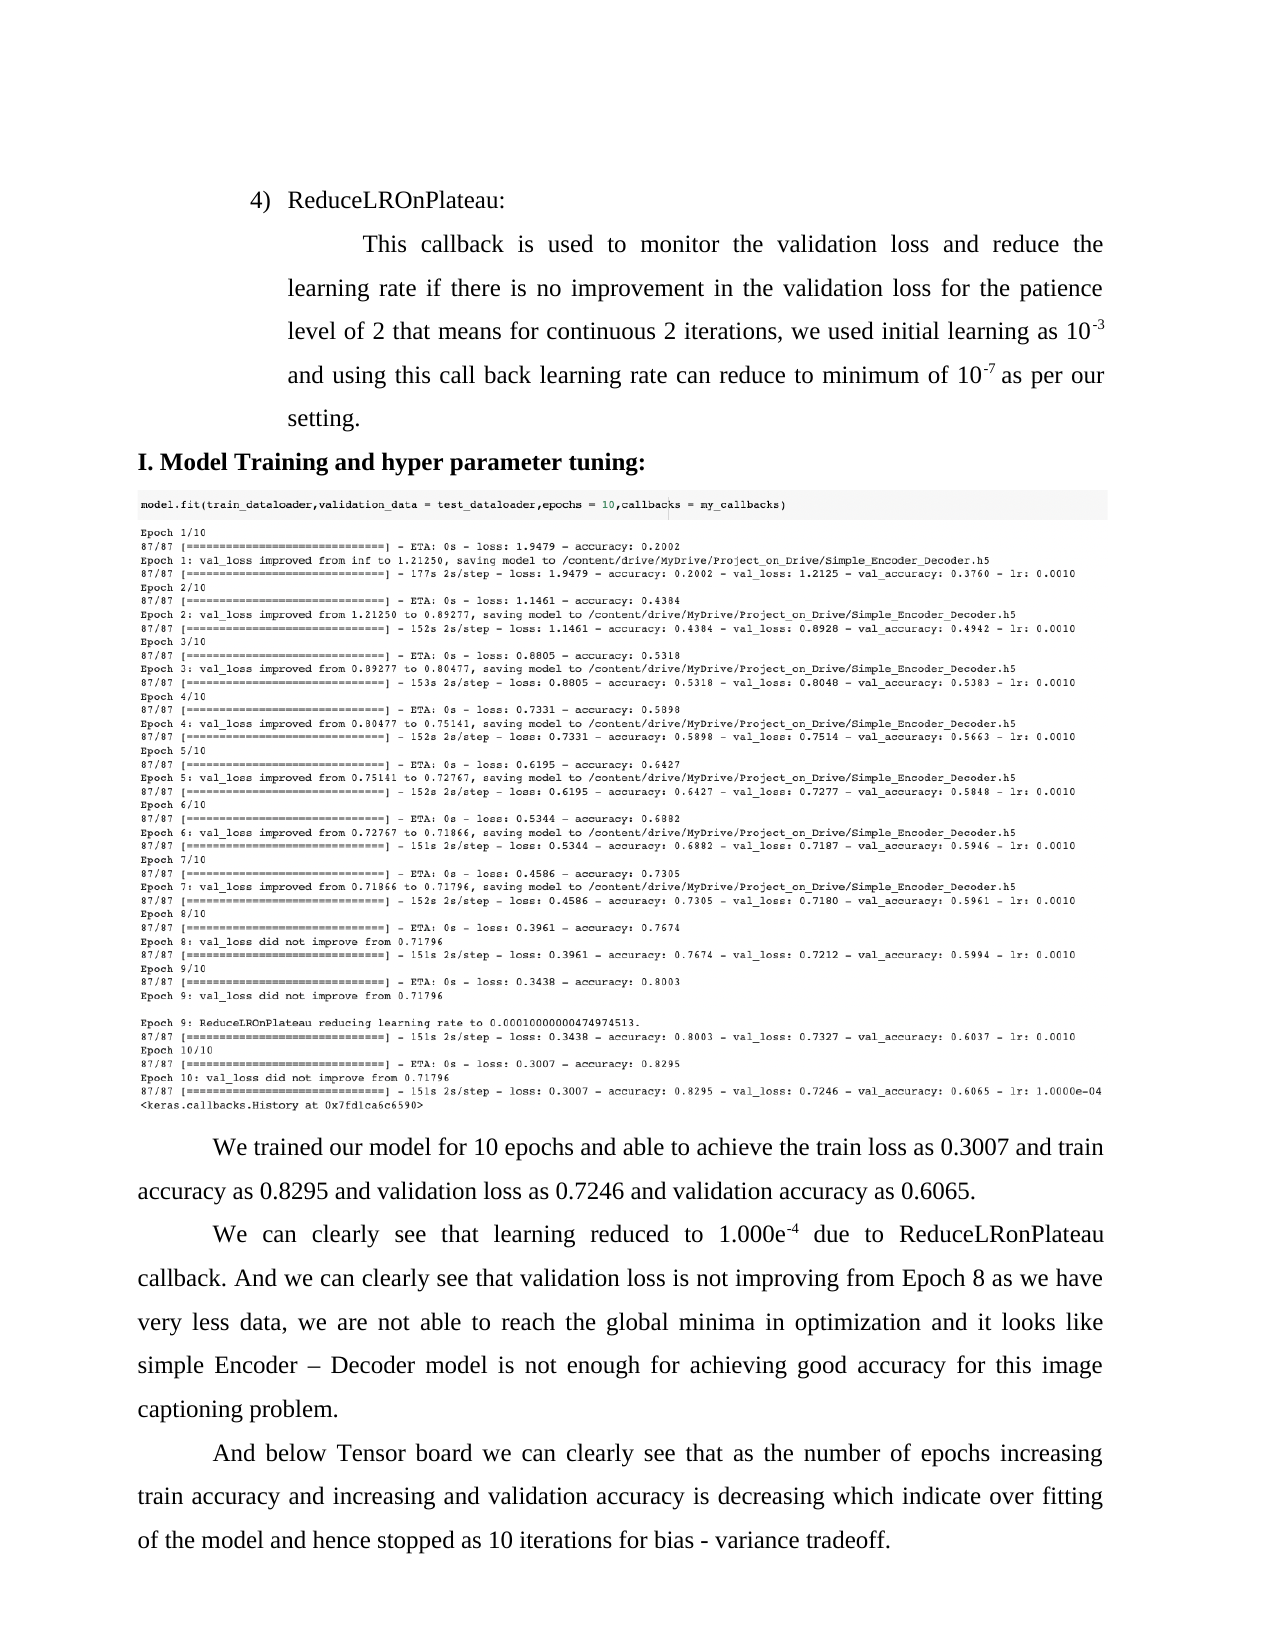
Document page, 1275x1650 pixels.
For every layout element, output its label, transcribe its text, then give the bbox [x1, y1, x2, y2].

list ReduceLROnPlateau: [250, 185, 1104, 214]
text We can clearly see that learning reduced to 1.000e-4 due to ReduceLRonPlateau callback. And we can clearly see that validation loss is not improving from Epoch 8 as we have very less data, we are not able to reach the global minima in optimization and it looks like simple Encoder – Decoder model is not enough for achieving good accuracy for this image captioning problem. [137, 1219, 1104, 1423]
text We trained our model for 10 epochs and able to achieve the train loss as 0.3007 and train accuracy as 0.8295 and validation loss as 0.7246 and validation accuracy as 0.6065. [137, 1132, 1104, 1204]
text This callback is used to monitor the validation loss and reduce the learning rate if there is no improvement in the validation loss for the patience level of 2 that means for continuous 2 iterations, we used initial learning as 10-3 and using this call back learning rate can reduce to minimum of 10-7 as per our setting. [287, 229, 1104, 432]
text And below Tensor board we can clearly see that as the number of epochs increasing train accuracy and increasing and validation accuracy is decreasing which indicate over fitting of the model and hence stopped as 10 iterations for bias - variance tradeoff. [137, 1438, 1104, 1554]
picture [137, 490, 1108, 1115]
text I. Model Training and hyper parameter tuning: [137, 447, 1104, 476]
